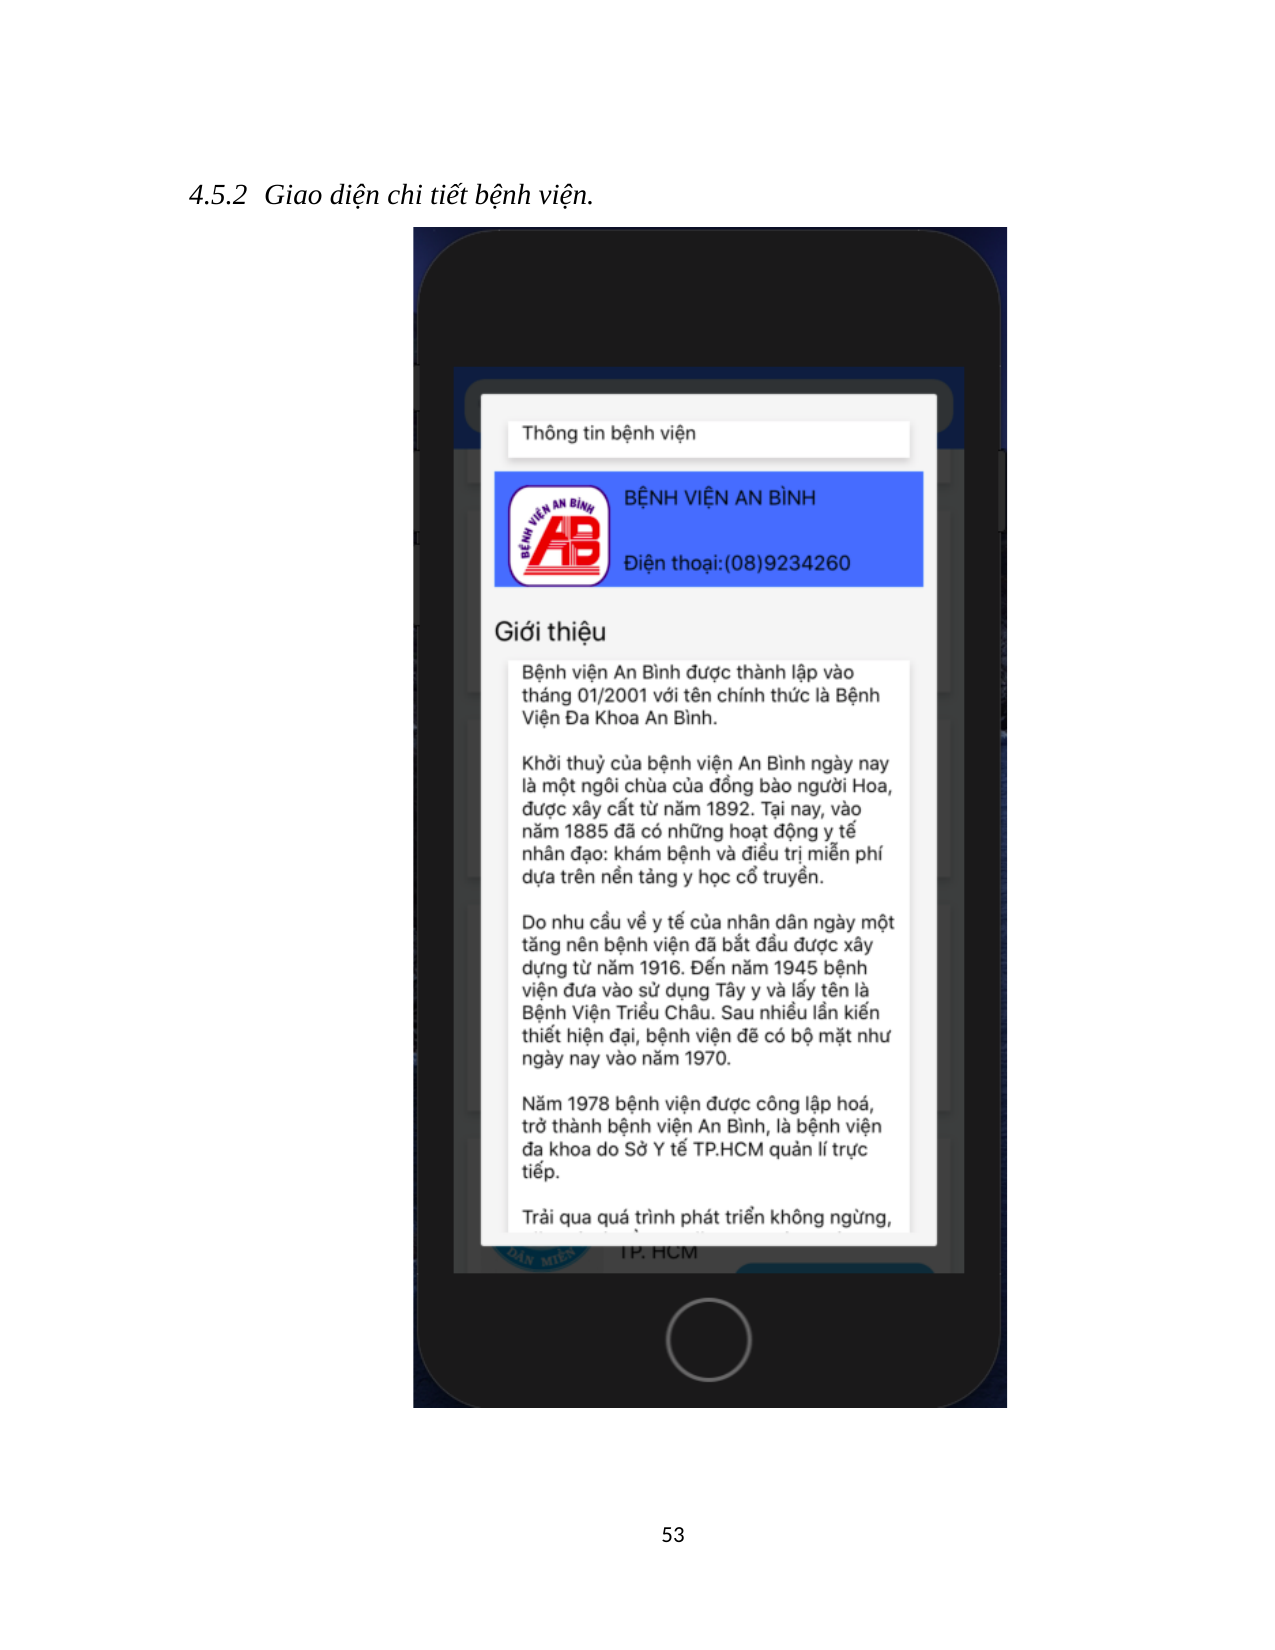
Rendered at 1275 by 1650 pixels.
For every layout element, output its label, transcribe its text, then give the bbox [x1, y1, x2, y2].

list Giao diện chi tiết bệnh viện. [189, 177, 1156, 211]
picture [413, 227, 1008, 1408]
